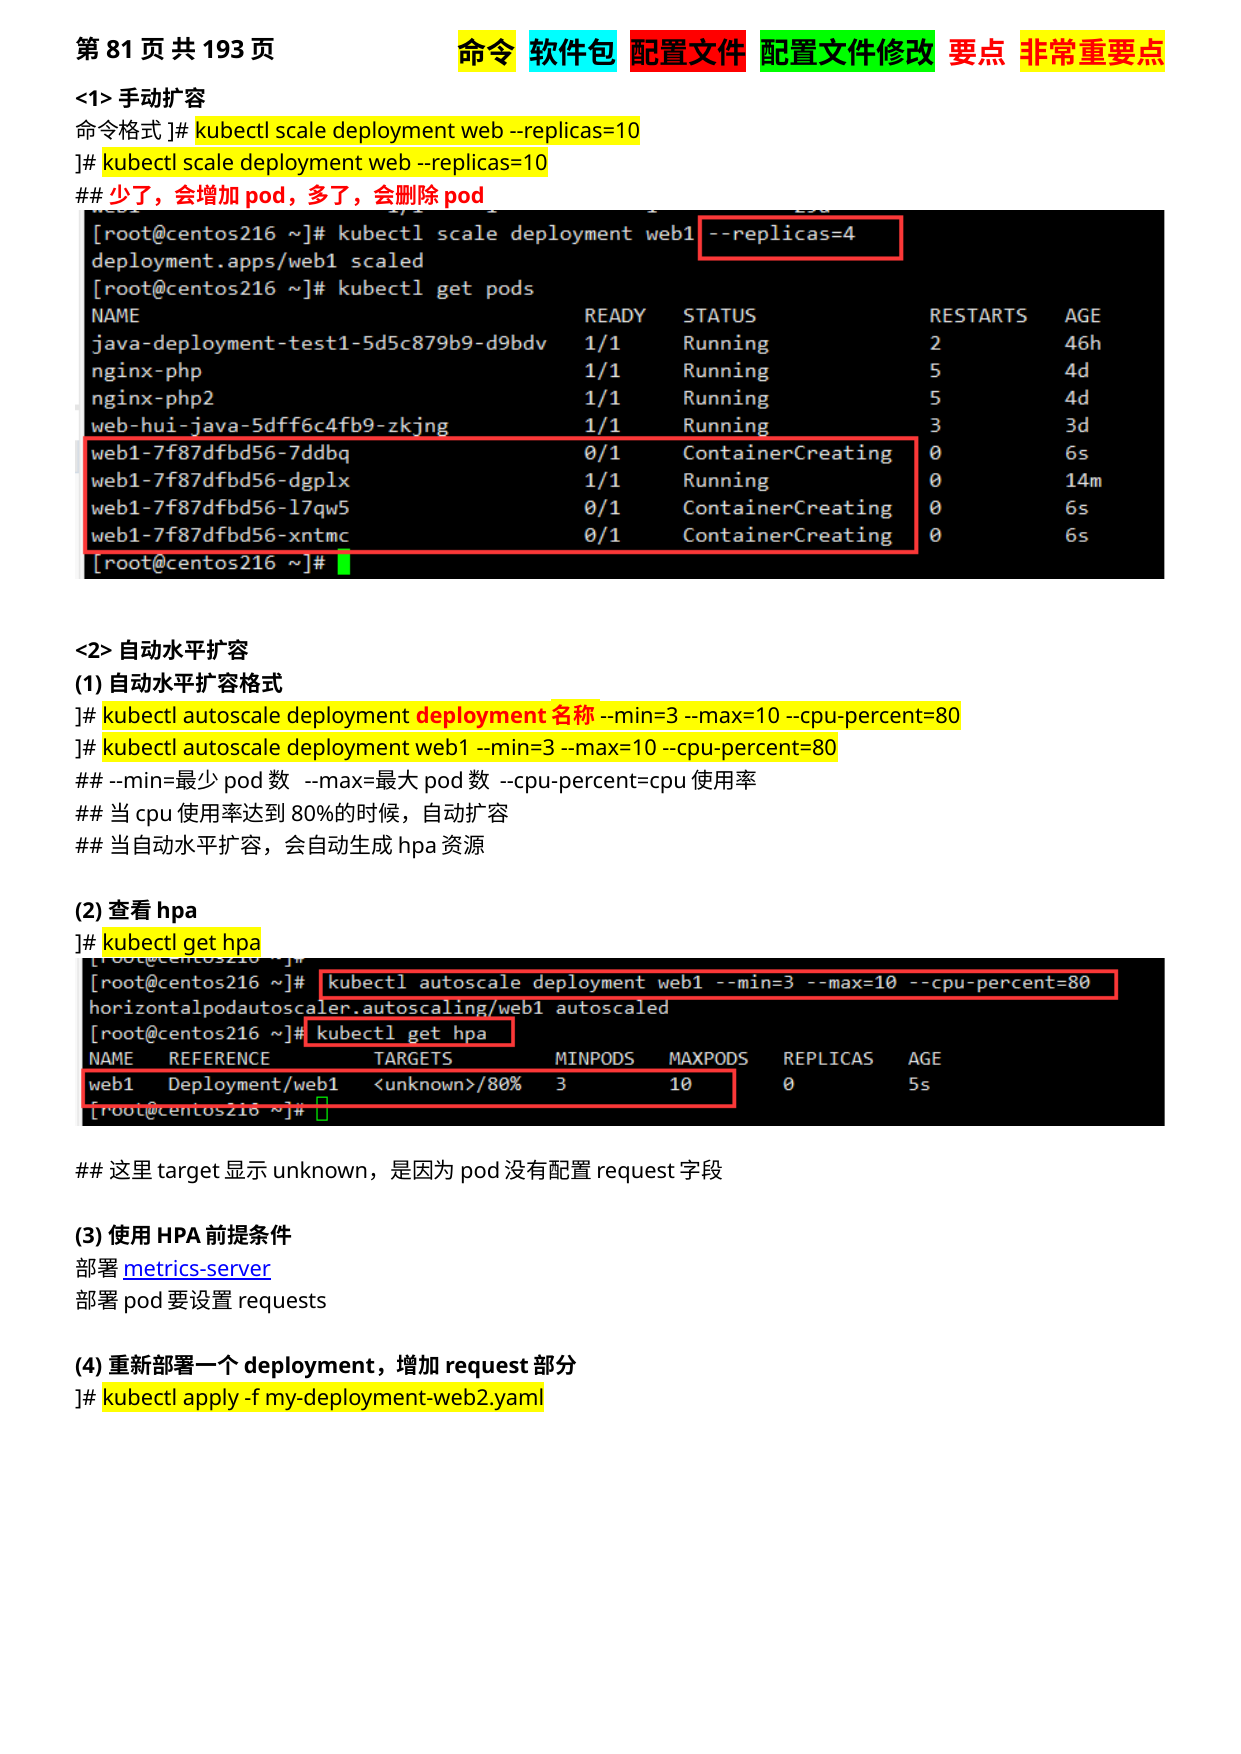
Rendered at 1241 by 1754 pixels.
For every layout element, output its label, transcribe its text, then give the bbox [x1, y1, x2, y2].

text ]# kubectl autoscale deployment web1 --min=3 --max=10 --cpu-percent=80 [75, 731, 1165, 763]
text ## 当自动水平扩容，会自动生成hpa资源 [75, 828, 1165, 861]
text 命令格式 ]# kubectl scale deployment web --replicas=10 [75, 113, 1165, 146]
text ]# kubectl apply -f my-deployment-web2.yaml [75, 1381, 1165, 1413]
text ]# kubectl autoscale deployment deployment名称 --min=3 --max=10 --cpu-percent=80 [75, 698, 1165, 731]
text 部署pod要设置requests [75, 1283, 1165, 1316]
text ]# kubectl scale deployment web --replicas=10 [75, 146, 1165, 178]
text (3) 使用HPA前提条件 [75, 1218, 1165, 1251]
text ## 当cpu使用率达到80%的时候，自动扩容 [75, 796, 1165, 828]
text ## 少了，会增加pod，多了，会删除pod [75, 178, 1165, 210]
text ## --min=最少pod数 --max=最大pod数 --cpu-percent=cpu使用率 [75, 763, 1165, 796]
text (4) 重新部署一个deployment，增加request部分 [75, 1348, 1165, 1381]
text ## 这里target显示unknown，是因为pod没有配置request字段 [75, 1153, 1165, 1186]
picture [75, 210, 1165, 579]
text ]# kubectl get hpa [75, 926, 1165, 958]
text (1) 自动水平扩容格式 [75, 666, 1165, 698]
text <2> 自动水平扩容 [75, 633, 1165, 666]
picture [75, 958, 1165, 1126]
text 部署metrics-server [75, 1251, 1165, 1283]
text (2) 查看hpa [75, 893, 1165, 926]
text <1> 手动扩容 [75, 81, 1165, 113]
